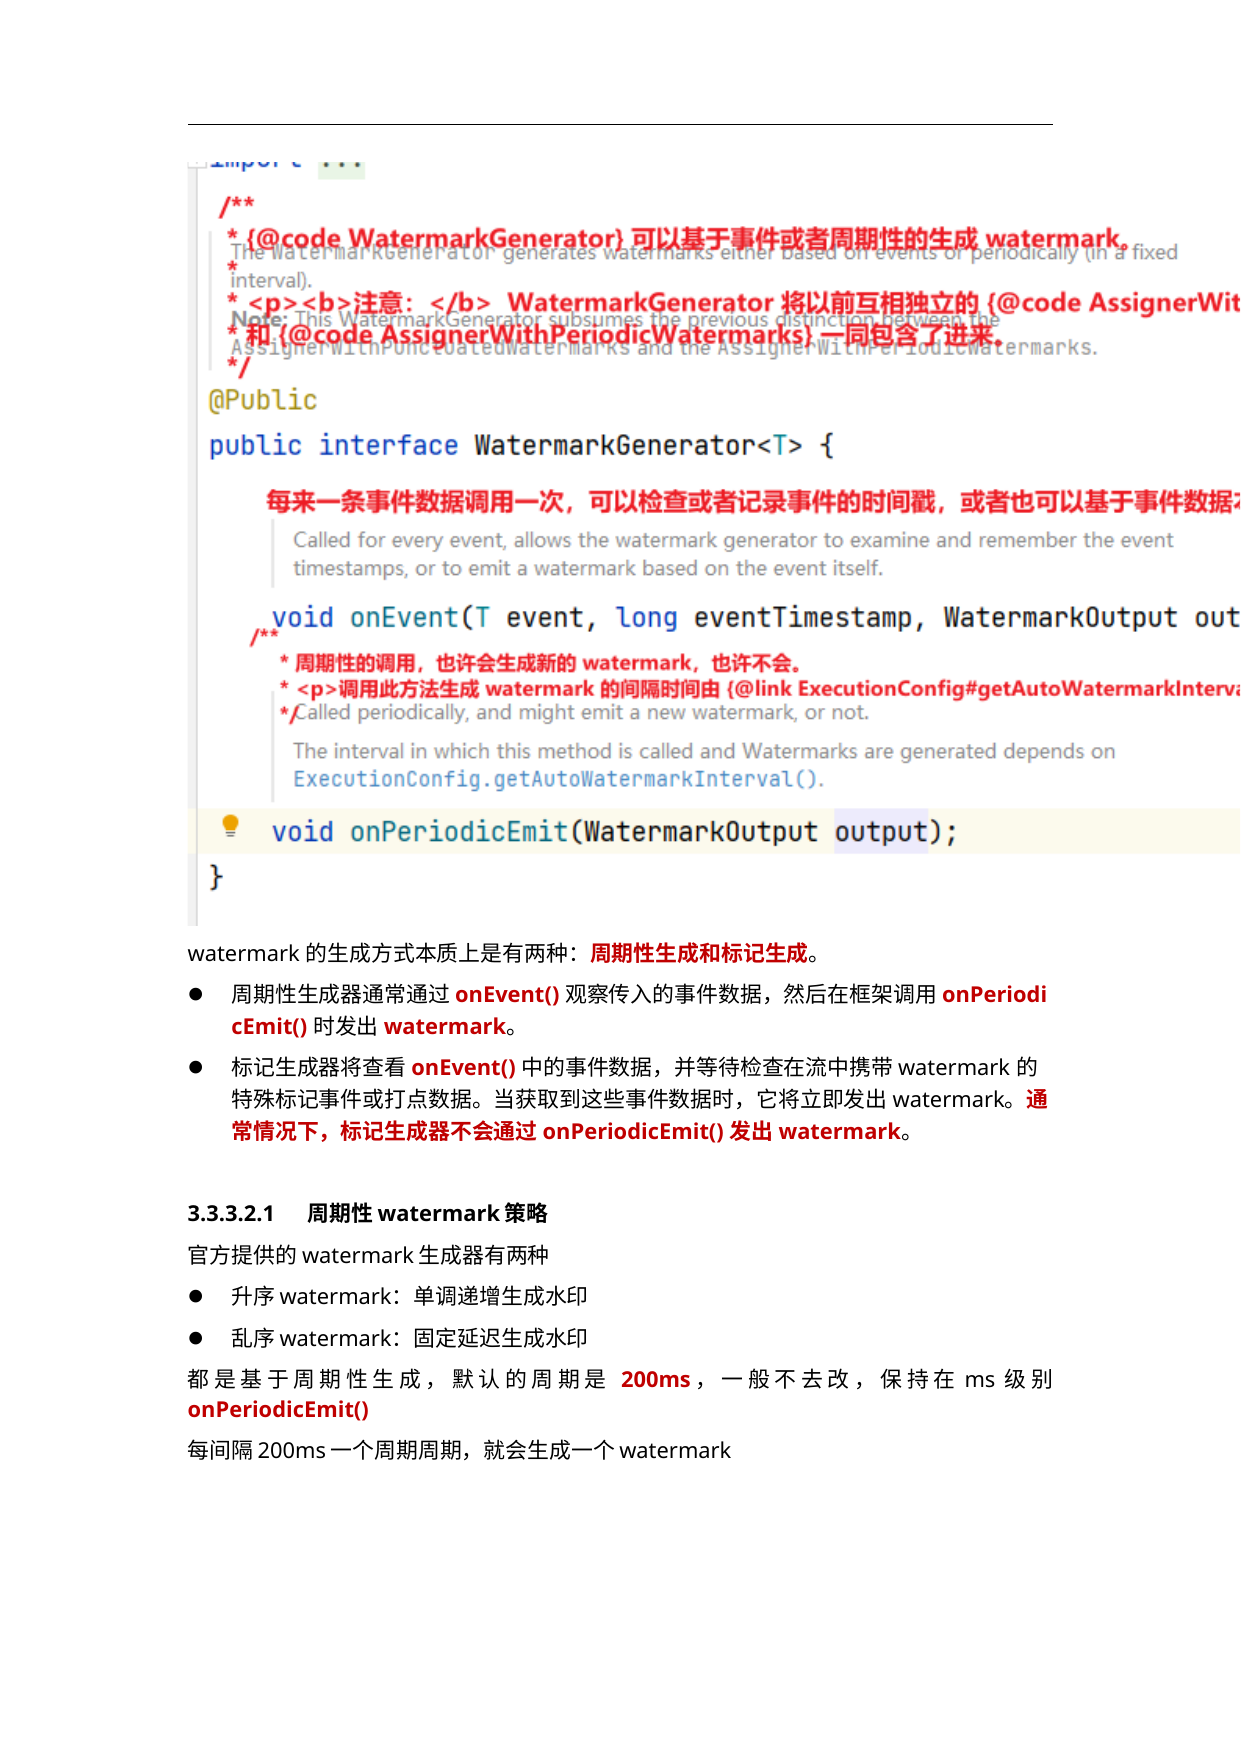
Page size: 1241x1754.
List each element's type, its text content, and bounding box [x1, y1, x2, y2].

text 每间隔200ms一个周期周期，就会生成一个watermark [187, 1433, 1053, 1465]
list 升序watermark：单调递增生成水印 [187, 1279, 1053, 1311]
text watermark 的生成方式本质上是有两种：周期性生成和标记生成。 [187, 936, 1053, 967]
list 乱序watermark：固定延迟生成水印 [187, 1321, 1053, 1352]
picture [187, 162, 1241, 926]
list 标记生成器将查看 onEvent() 中的事件数据，并等待检查在流中携带 watermark 的特殊标记事件或打点数据。当获取到这些事件数据时，它将立即发出 watermark。通常情况下，标记生成器不会通过 onPeriodicEmit() 发出 watermark。 [187, 1050, 1053, 1146]
subtitle 周期性watermark策略 [187, 1196, 1053, 1227]
list 周期性生成器通常通过 onEvent() 观察传入的事件数据，然后在框架调用 onPeriodicEmit() 时发出 watermark。 [187, 977, 1053, 1041]
text 官方提供的 watermark生成器有两种 [187, 1238, 1053, 1269]
text 都是基于周期性生成，默认的周期是 200ms，一般不去改，保持在ms级别 onPeriodicEmit() [187, 1362, 1053, 1424]
